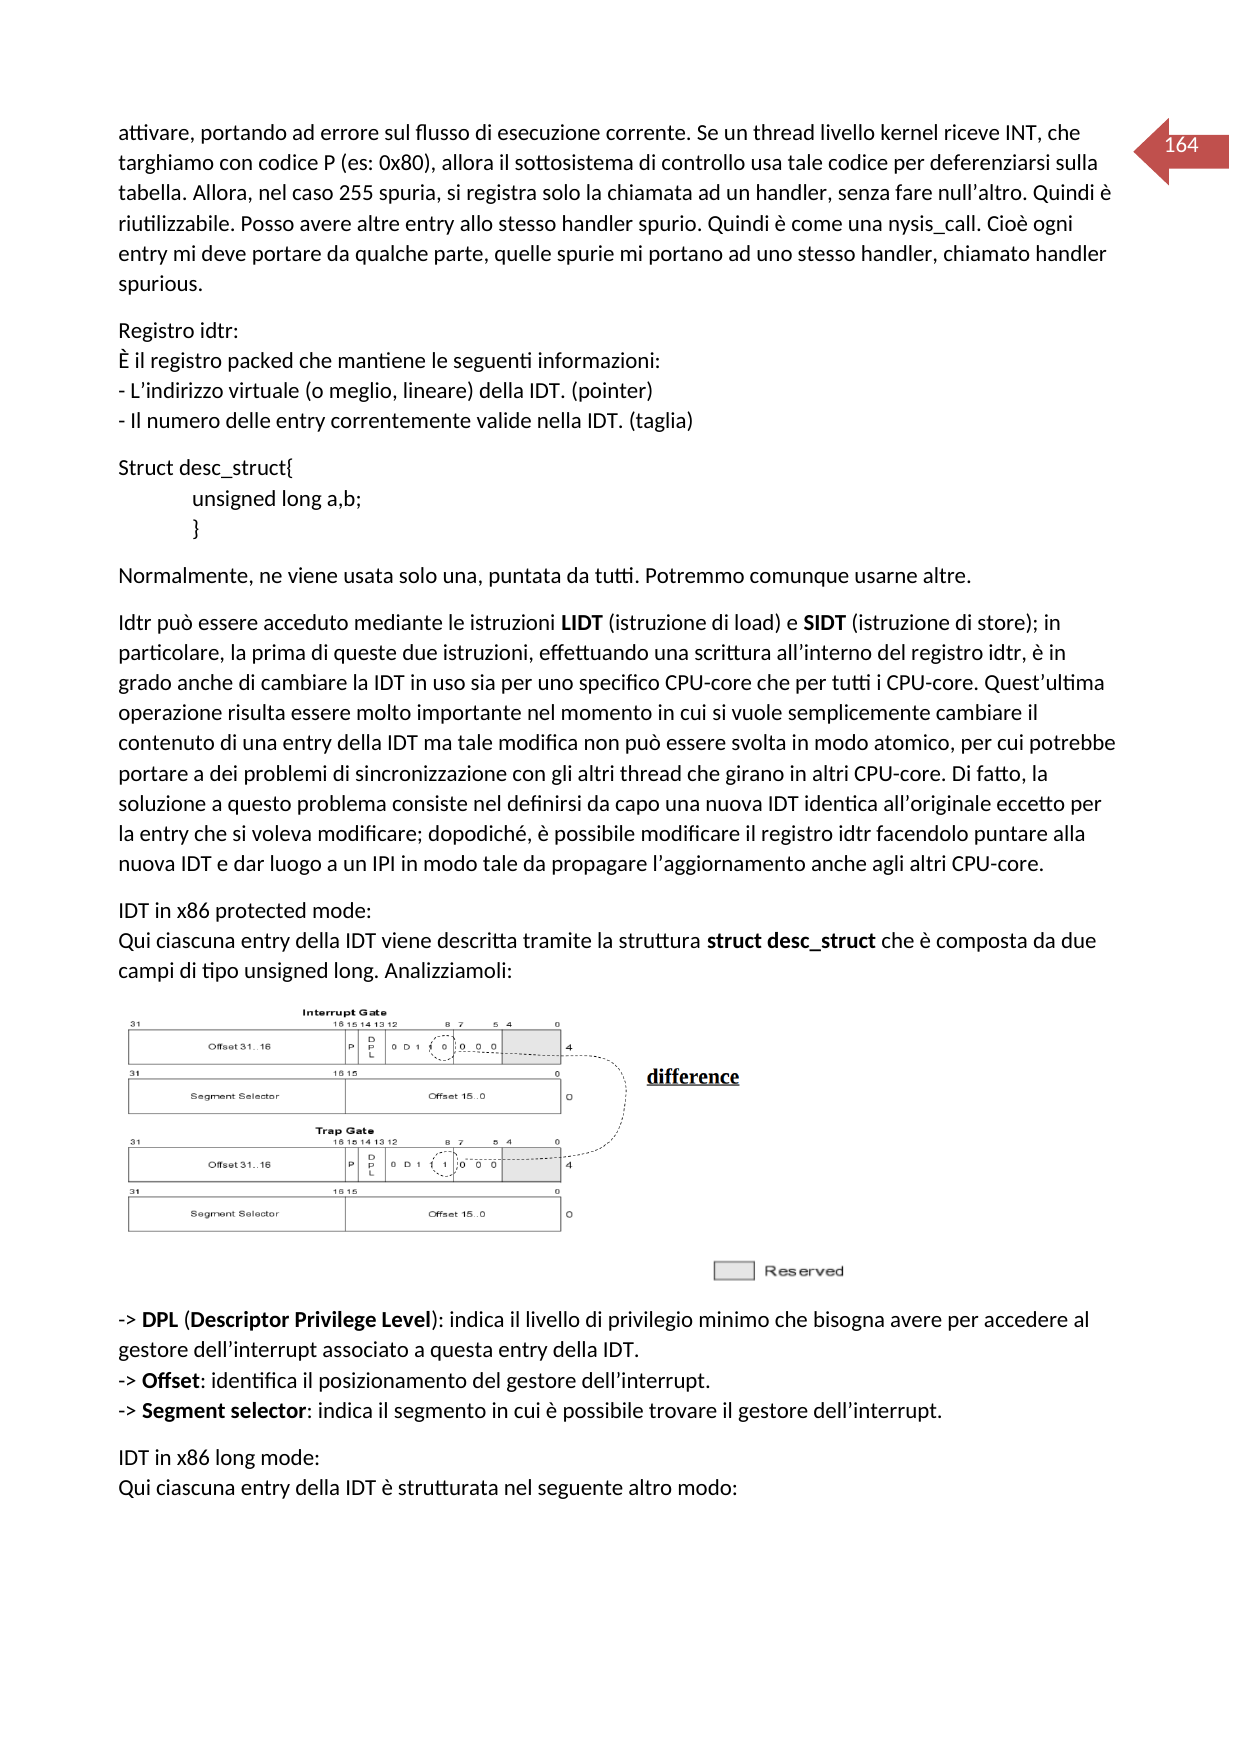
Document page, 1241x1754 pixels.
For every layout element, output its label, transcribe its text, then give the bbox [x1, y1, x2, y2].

text IDT in x86 protected mode: Qui ciascuna entry della IDT viene descritta tramite la struttura struct desc_struct che è composta da due campi di tipo unsigned long. Analizziamoli: [118, 896, 1122, 985]
text Normalmente, ne viene usata solo una, puntata da tutti. Potremmo comunque usarne altre. [118, 561, 1122, 589]
picture [118, 1003, 744, 1236]
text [118, 118, 1122, 297]
text Idtr può essere acceduto mediante le istruzioni LIDT (istruzione di load) e SIDT (istruzione di store); in particolare, la prima di queste due istruzioni, effettuando una scrittura all’interno del registro idtr, è in grado anche di cambiare la IDT in uso sia per uno specifico CPU-core che per tutti i CPU-core. Quest’ultima operazione risulta essere molto importante nel momento in cui si vuole semplicemente cambiare il contenuto di una entry della IDT ma tale modifica non può essere svolta in modo atomico, per cui potrebbe portare a dei problemi di sincronizzazione con gli altri thread che girano in altri CPU-core. Di fatto, la soluzione a questo problema consiste nel definirsi da capo una nuova IDT identica all’originale eccetto per la entry che si voleva modificare; dopodiché, è possibile modificare il registro idtr facendolo puntare alla nuova IDT e dar luogo a un IPI in modo tale da propagare l’aggiornamento anche agli altri CPU-core. [118, 608, 1122, 877]
text -> DPL (Descriptor Privilege Level): indica il livello di privilegio minimo che bisogna avere per accedere al gestore dell’interrupt associato a questa entry della IDT. -> Offset: identifica il posizionamento del gestore dell’interrupt. -> Segment selector: indica il segmento in cui è possibile trovare il gestore dell’interrupt. [118, 1305, 1122, 1424]
text Struct desc_struct{ unsigned long a,b; } [118, 453, 1122, 542]
picture [708, 1255, 846, 1287]
text Registro idtr: È il registro packed che mantiene le seguenti informazioni: - L’indirizzo virtuale (o meglio, lineare) della IDT. (pointer) - Il numero delle entry correntemente valide nella IDT. (taglia) [118, 316, 1122, 435]
text IDT in x86 long mode: Qui ciascuna entry della IDT è strutturata nel seguente altro modo: [118, 1443, 1122, 1501]
